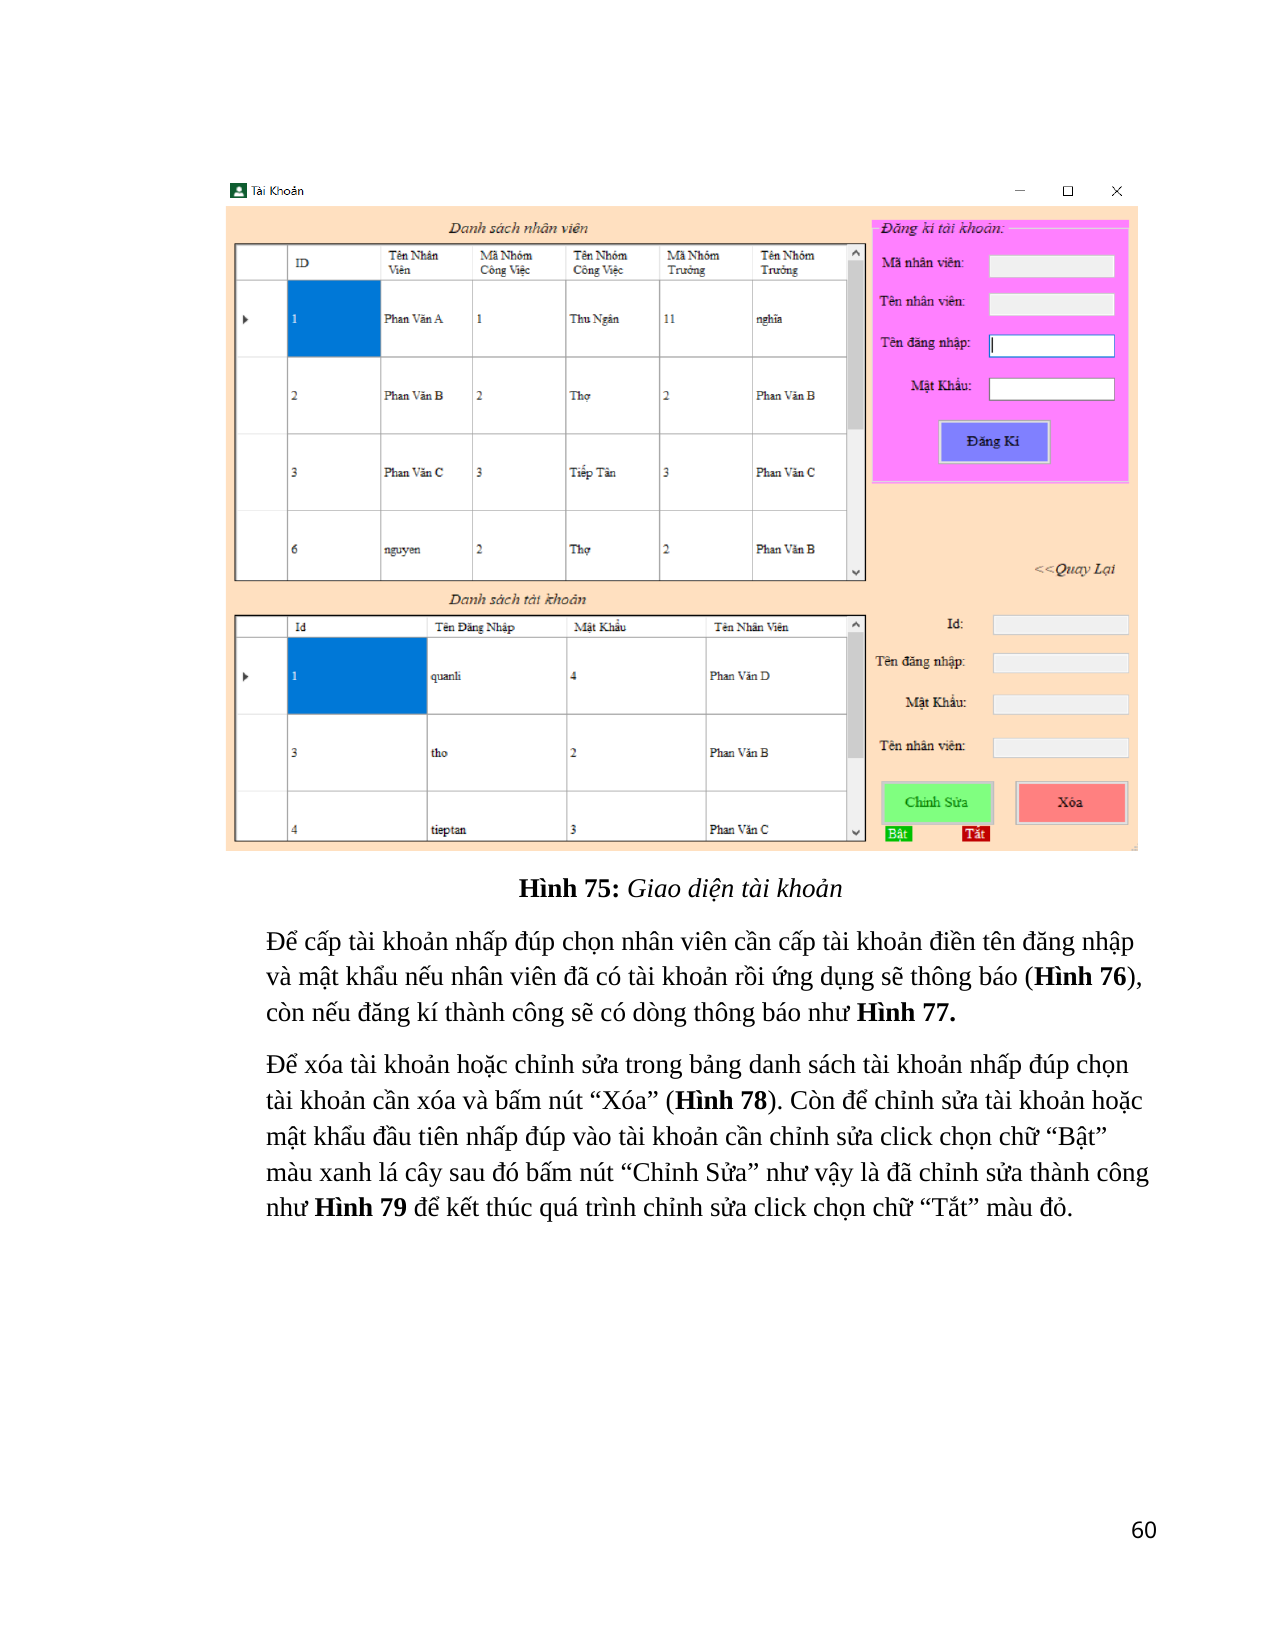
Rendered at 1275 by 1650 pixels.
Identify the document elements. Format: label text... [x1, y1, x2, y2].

text Để xóa tài khoản hoặc chỉnh sửa trong bảng danh sách tài khoản nhấp đúp chọn tài khoản cần xóa và bấm nút “Xóa” (Hình 78). Còn để chỉnh sửa tài khoản hoặc mật khẩu đầu tiên nhấp đúp vào tài khoản cần chỉnh sửa click chọn chữ “Bật” màu xanh lá cây sau đó bấm nút “Chỉnh Sửa” như vậy là đã chỉnh sửa thành công như Hình 79 để kết thúc quá trình chỉnh sửa click chọn chữ “Tắt” màu đỏ. [266, 1048, 1157, 1223]
text Để cấp tài khoản nhấp đúp chọn nhân viên cần cấp tài khoản điền tên đăng nhập và mật khẩu nếu nhân viên đã có tài khoản rồi ứng dụng sẽ thông báo (Hình 76), còn nếu đăng kí thành công sẽ có dòng thông báo như Hình 77. [266, 925, 1157, 1027]
picture [225, 177, 1138, 851]
text Hình 75: Giao diện tài khoản [207, 872, 1157, 903]
